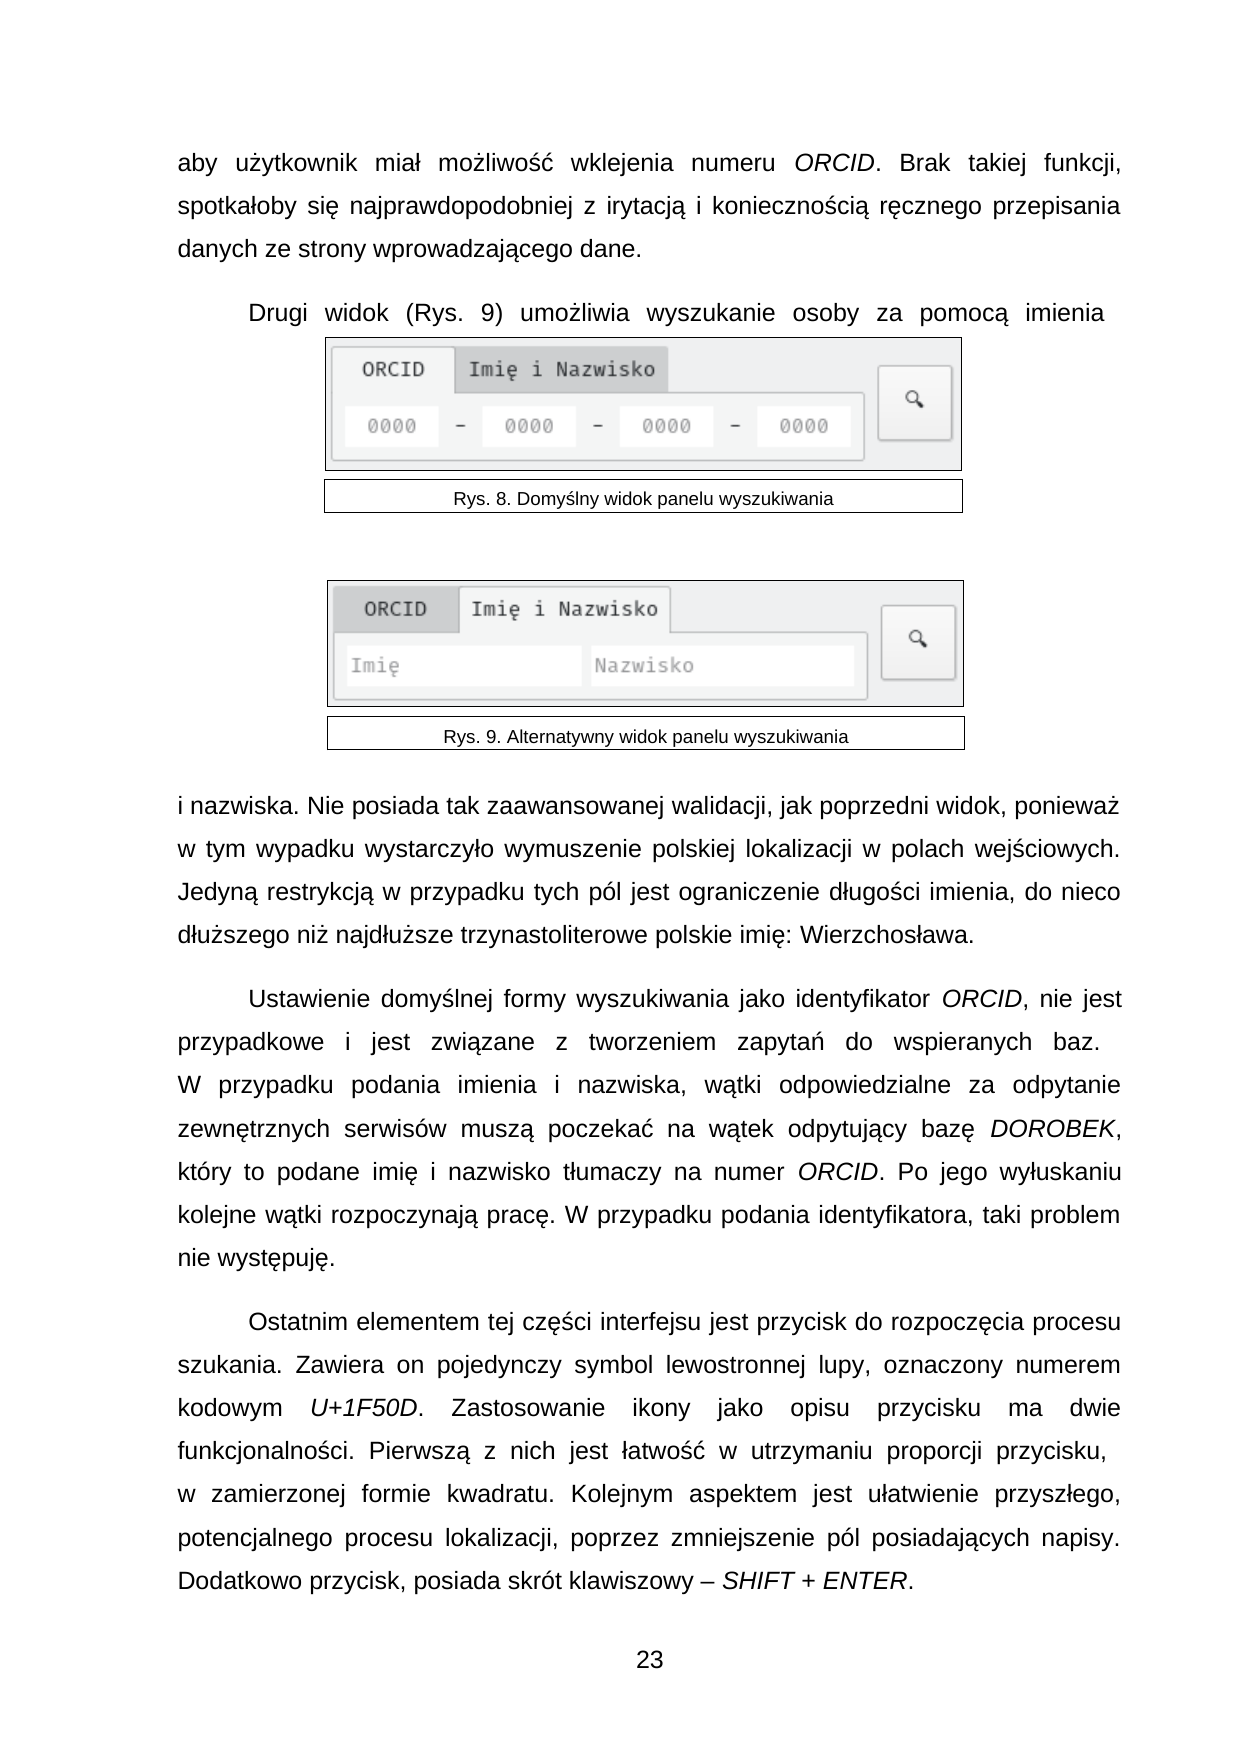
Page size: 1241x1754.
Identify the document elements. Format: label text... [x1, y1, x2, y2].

picture [328, 581, 963, 706]
text Ustawienie domyślnej formy wyszukiwania jako identyfikator ORCID, nie jest przypadkowe i jest związane z tworzeniem zapytań do wspieranych baz. W przypadku podania imienia i nazwiska, wątki odpowiedzialne za odpytanie zewnętrznych serwisów muszą poczekać na wątek odpytujący bazę DOROBEK, który to podane imię i nazwisko tłumaczy na numer ORCID. Po jego wyłuskaniu kolejne wątki rozpoczynają pracę. W przypadku podania identyfikatora, taki problem nie występuję. [177, 984, 1122, 1272]
picture [326, 338, 961, 470]
text Ostatnim elementem tej części interfejsu jest przycisk do rozpoczęcia procesu szukania. Zawiera on pojedynczy symbol lewostronnej lupy, oznaczony numerem kodowym U+1F50D. Zastosowanie ikony jako opisu przycisku ma dwie funkcjonalności. Pierwszą z nich jest łatwość w utrzymaniu proporcji przycisku, w zamierzonej formie kwadratu. Kolejnym aspektem jest ułatwienie przyszłego, potencjalnego procesu lokalizacji, poprzez zmniejszenie pól posiadających napisy. Dodatkowo przycisk, posiada skrót klawiszowy – SHIFT + ENTER. [177, 1307, 1122, 1594]
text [177, 148, 1122, 263]
